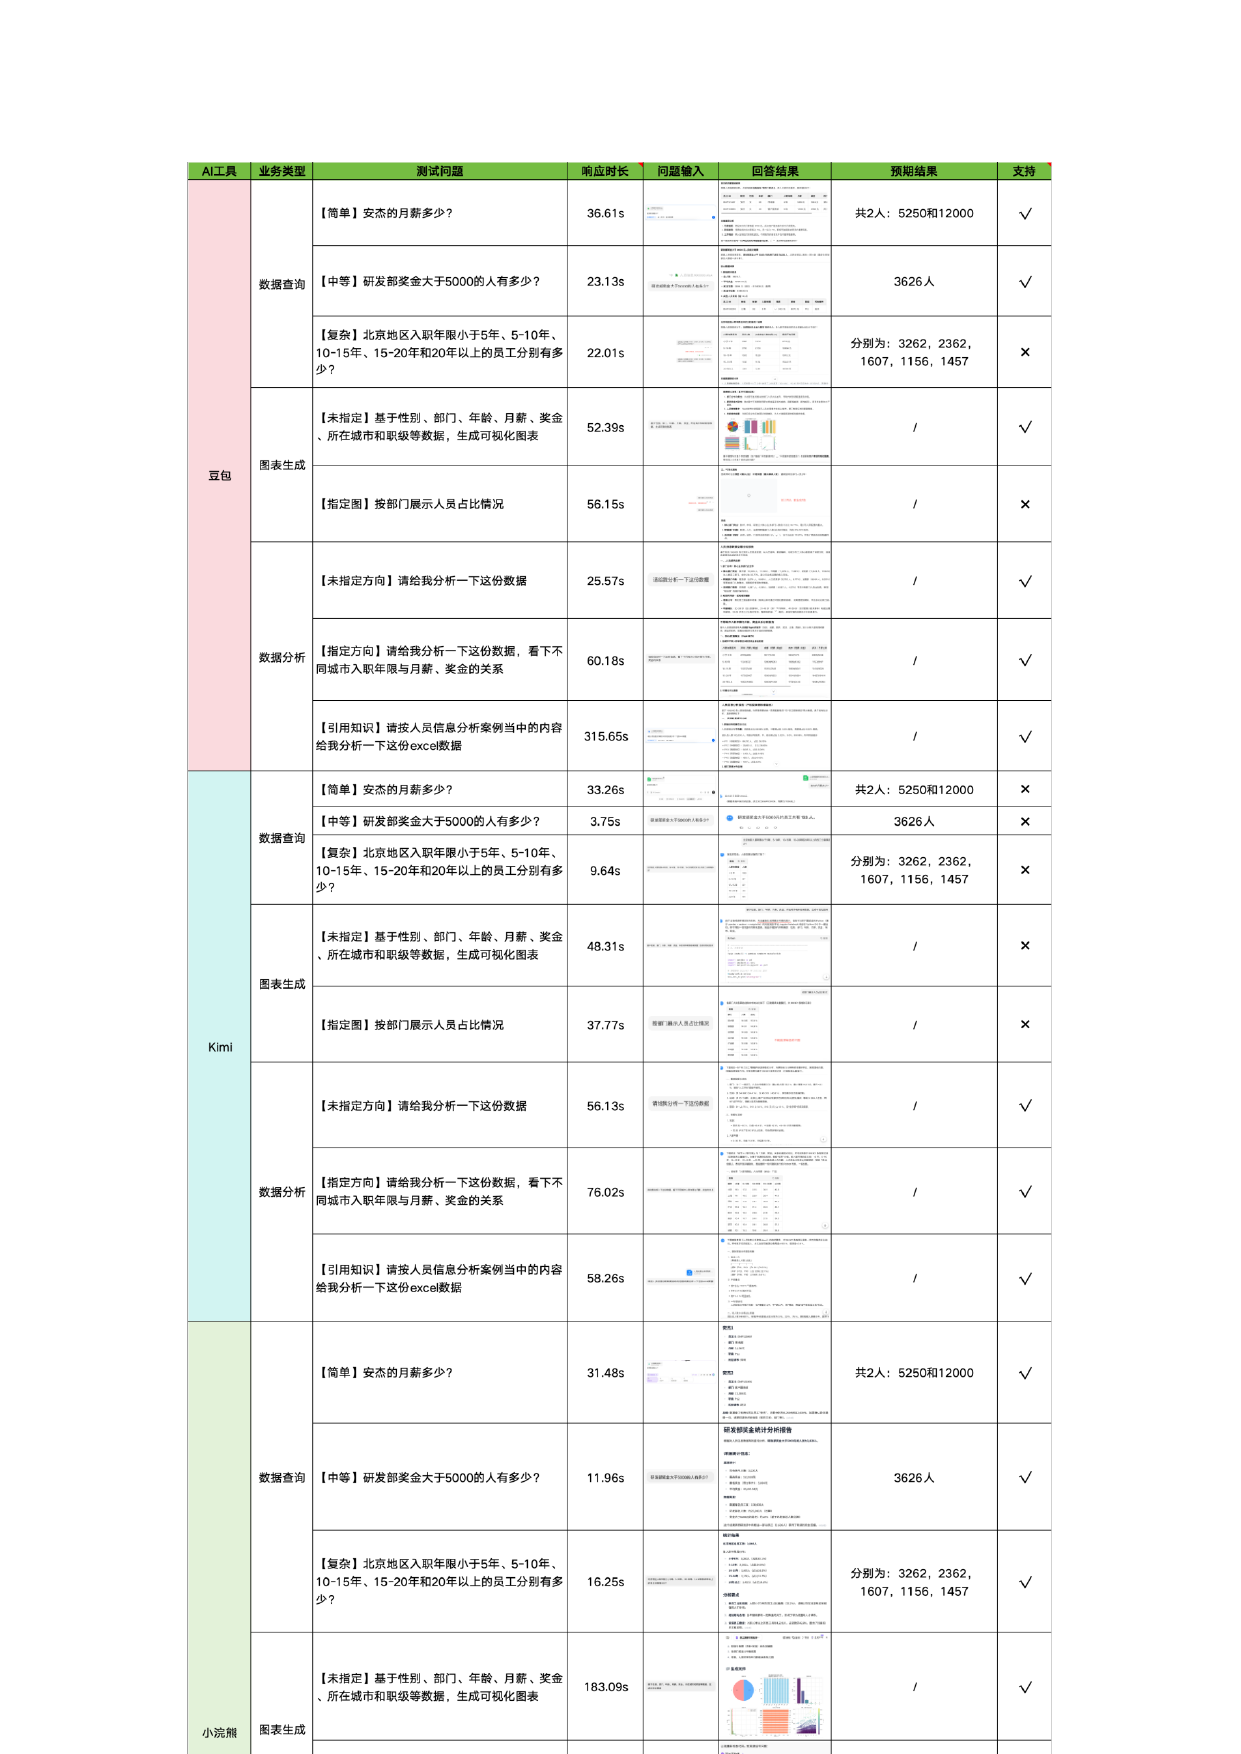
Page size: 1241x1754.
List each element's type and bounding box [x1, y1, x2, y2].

picture [187, 162, 1052, 1754]
